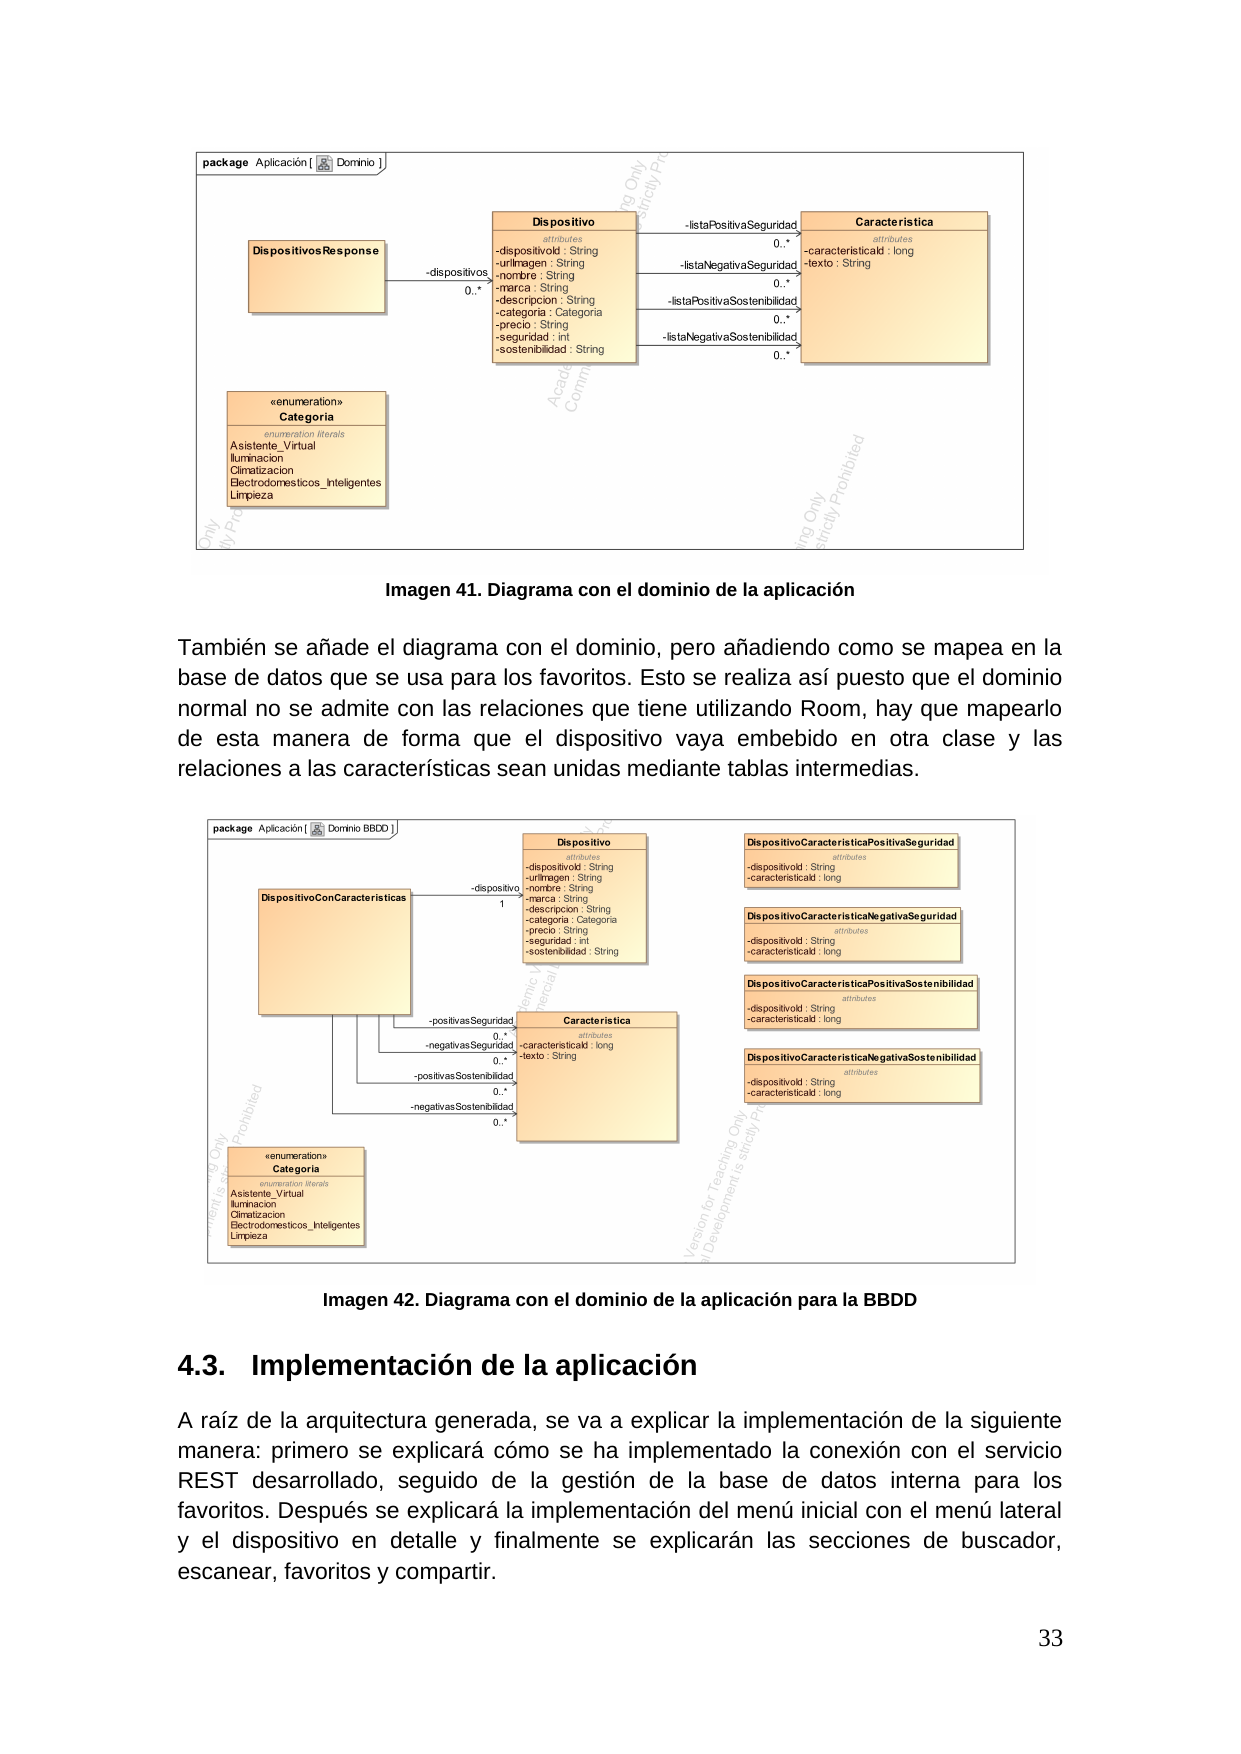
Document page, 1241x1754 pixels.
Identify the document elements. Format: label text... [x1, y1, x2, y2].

subtitle Implementación de la aplicación [177, 1348, 1063, 1382]
text También se añade el diagrama con el dominio, pero añadiendo como se mapea en la base de datos que se usa para los favoritos. Esto se realiza así puesto que el dominio normal no se admite con las relaciones que tiene utilizando Room, hay que mapearlo de esta manera de forma que el dispositivo vaya embebido en otra clase y las relaciones a las características sean unidas mediante tablas intermedias. [177, 634, 1063, 781]
picture [203, 815, 1037, 1285]
picture [191, 147, 1049, 575]
text Imagen 41. Diagrama con el dominio de la aplicación [177, 579, 1063, 601]
text A raíz de la arquitectura generada, se va a explicar la implementación de la siguiente manera: primero se explicará cómo se ha implementado la conexión con el servicio REST desarrollado, seguido de la gestión de la base de datos interna para los favoritos. Después se explicará la implementación del menú inicial con el menú lateral y el dispositivo en detalle y finalmente se explicarán las secciones de buscador, escanear, favoritos y compartir. [177, 1407, 1063, 1584]
text Imagen 42. Diagrama con el dominio de la aplicación para la BBDD [177, 1289, 1063, 1311]
